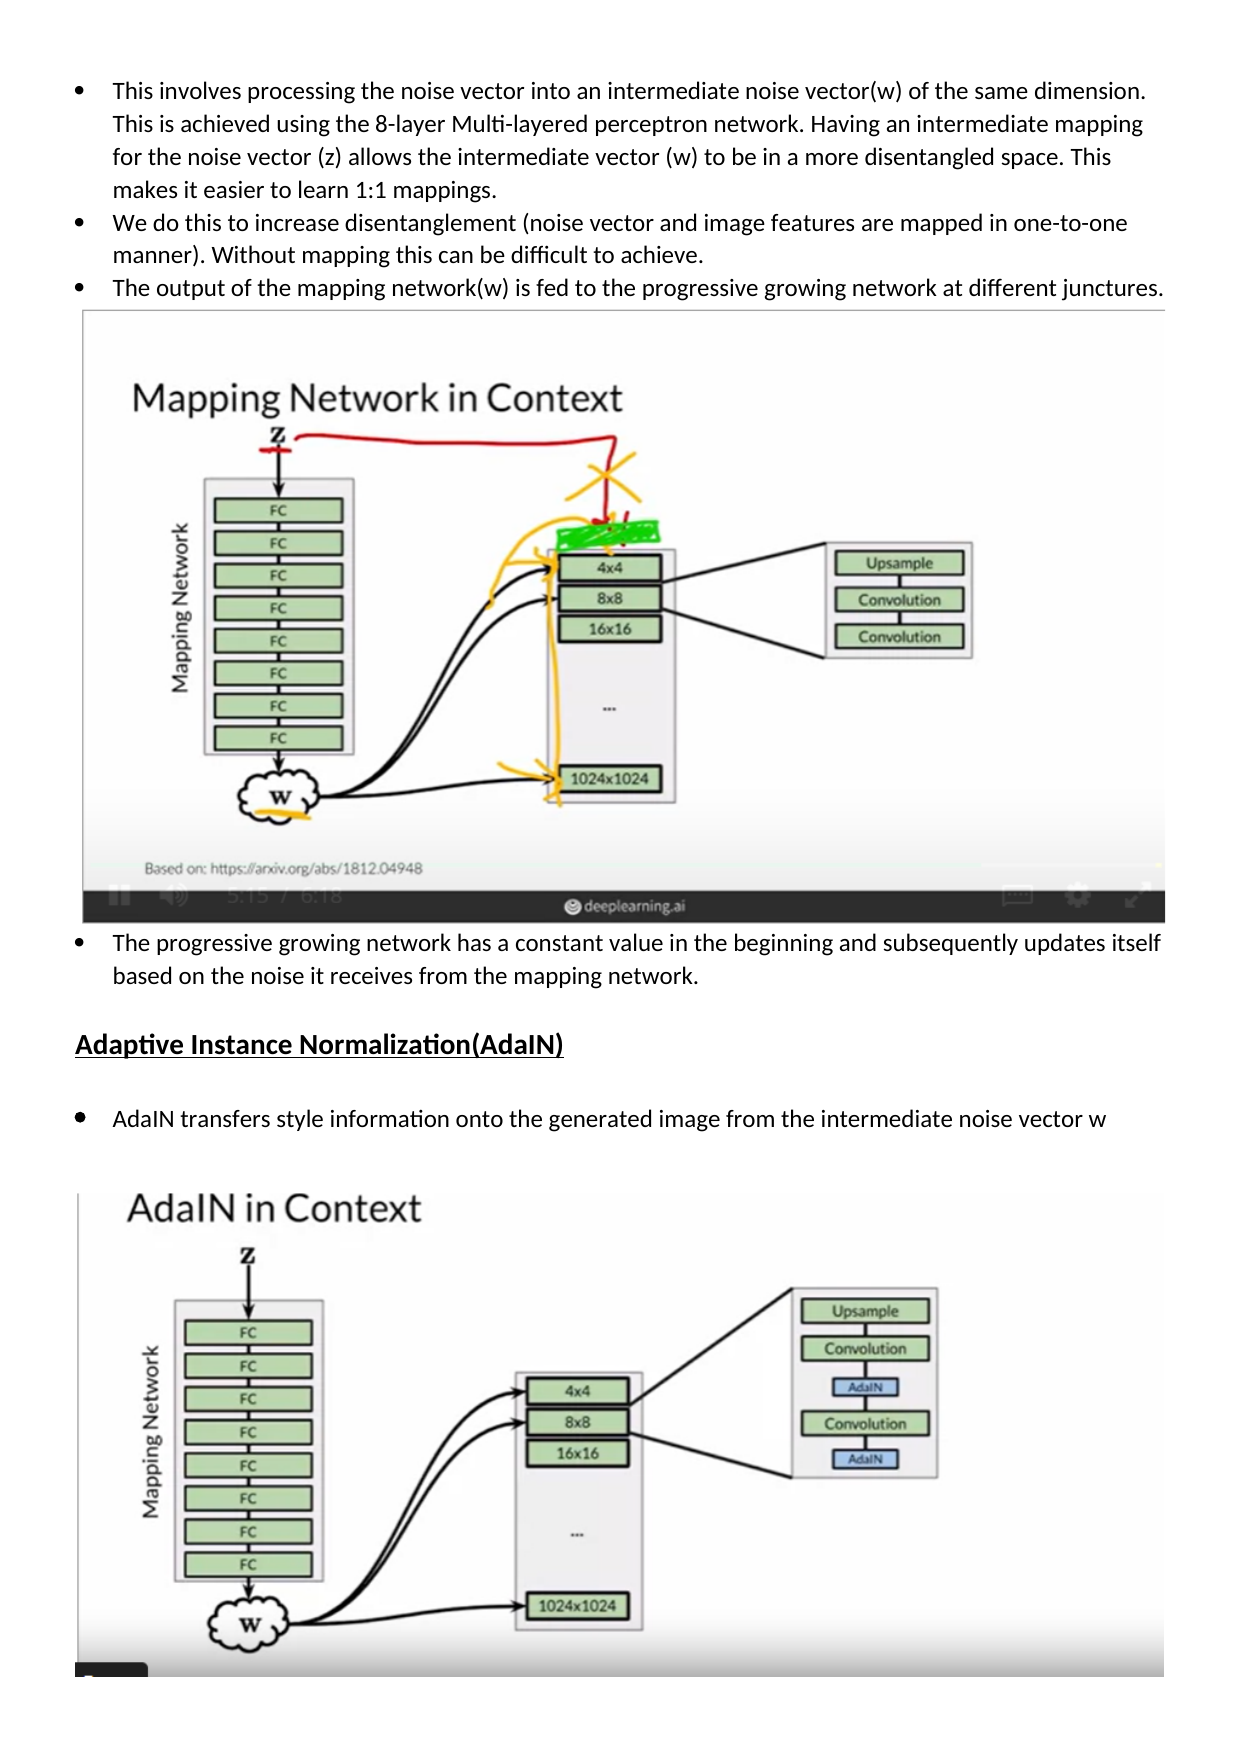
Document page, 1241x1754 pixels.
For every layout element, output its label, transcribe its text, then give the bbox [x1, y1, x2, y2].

list We do this to increase disentanglement (noise vector and image features are mapped in one-to-one manner). Without mapping this can be difficult to achieve. [75, 207, 1165, 270]
list The output of the mapping network(w) is fed to the progressive growing network at different junctures. [75, 272, 1165, 303]
picture [75, 1174, 1164, 1677]
picture [75, 305, 1166, 926]
text Adaptive Instance Normalization(AdaIN) [75, 1026, 1165, 1062]
list AdaIN transfers style information onto the generated image from the intermediate noise vector w [75, 1103, 1165, 1134]
list This involves processing the noise vector into an intermediate noise vector(w) of the same dimension. This is achieved using the 8-layer Multi-layered perceptron network. Having an intermediate mapping for the noise vector (z) allows the intermediate vector (w) to be in a more disentangled space. This makes it easier to learn 1:1 mappings. [75, 75, 1165, 204]
list The progressive growing network has a constant value in the beginning and subsequently updates itself based on the noise it receives from the mapping network. [75, 927, 1165, 991]
